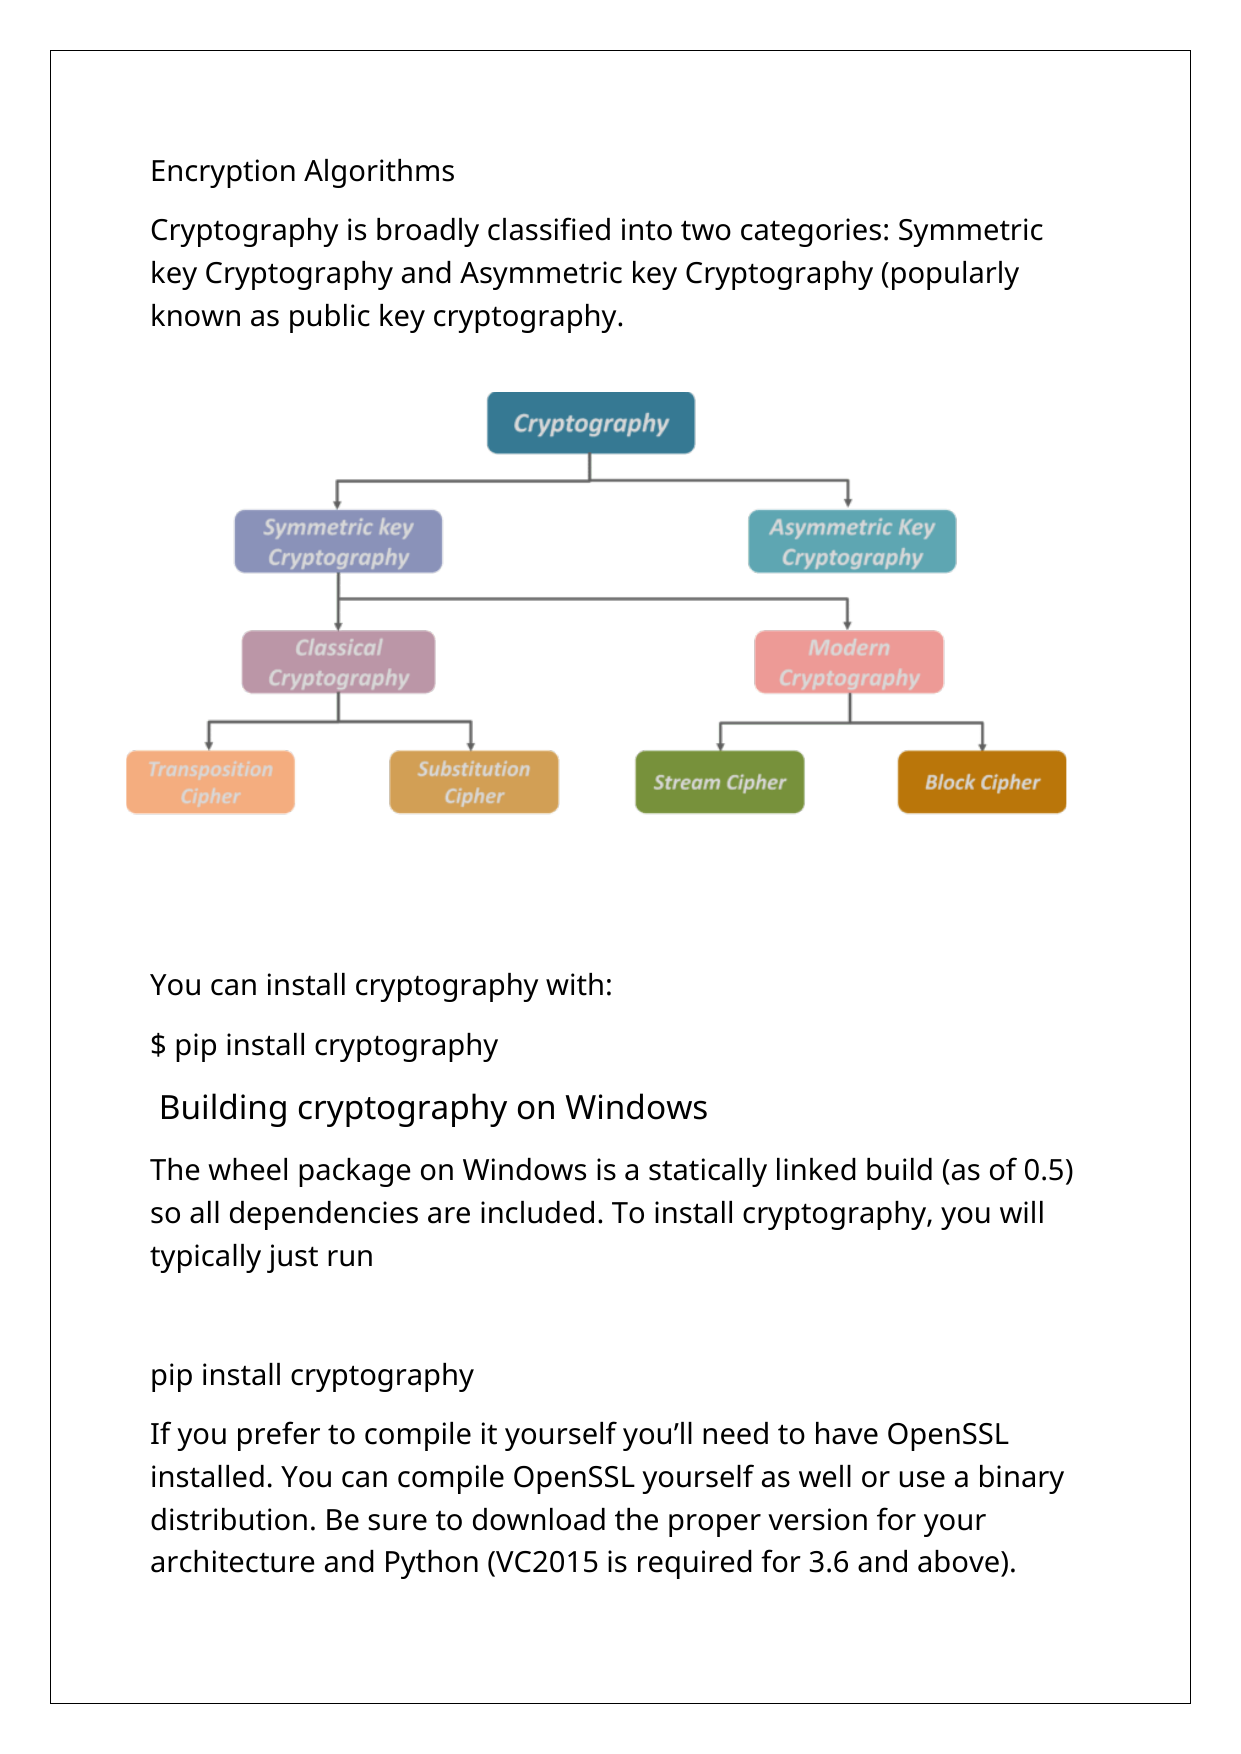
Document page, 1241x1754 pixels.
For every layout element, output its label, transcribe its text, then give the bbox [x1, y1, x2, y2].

text You can install cryptography with: [150, 965, 1090, 1004]
text Building cryptography on Windows [150, 1084, 1090, 1129]
text The wheel package on Windows is a statically linked build (as of 0.5) so all dependencies are included. To install cryptography, you will typically just run [150, 1149, 1090, 1274]
text Encryption Algorithms [150, 150, 1090, 190]
text Cryptography is broadly classified into two categories: Symmetric key Cryptography and Asymmetric key Cryptography (popularly known as public key cryptography. [150, 209, 1090, 335]
text $ pip install cryptography [150, 1024, 1090, 1064]
picture [126, 392, 1067, 823]
text pip install cryptography [150, 1354, 1090, 1393]
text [150, 1413, 1090, 1581]
